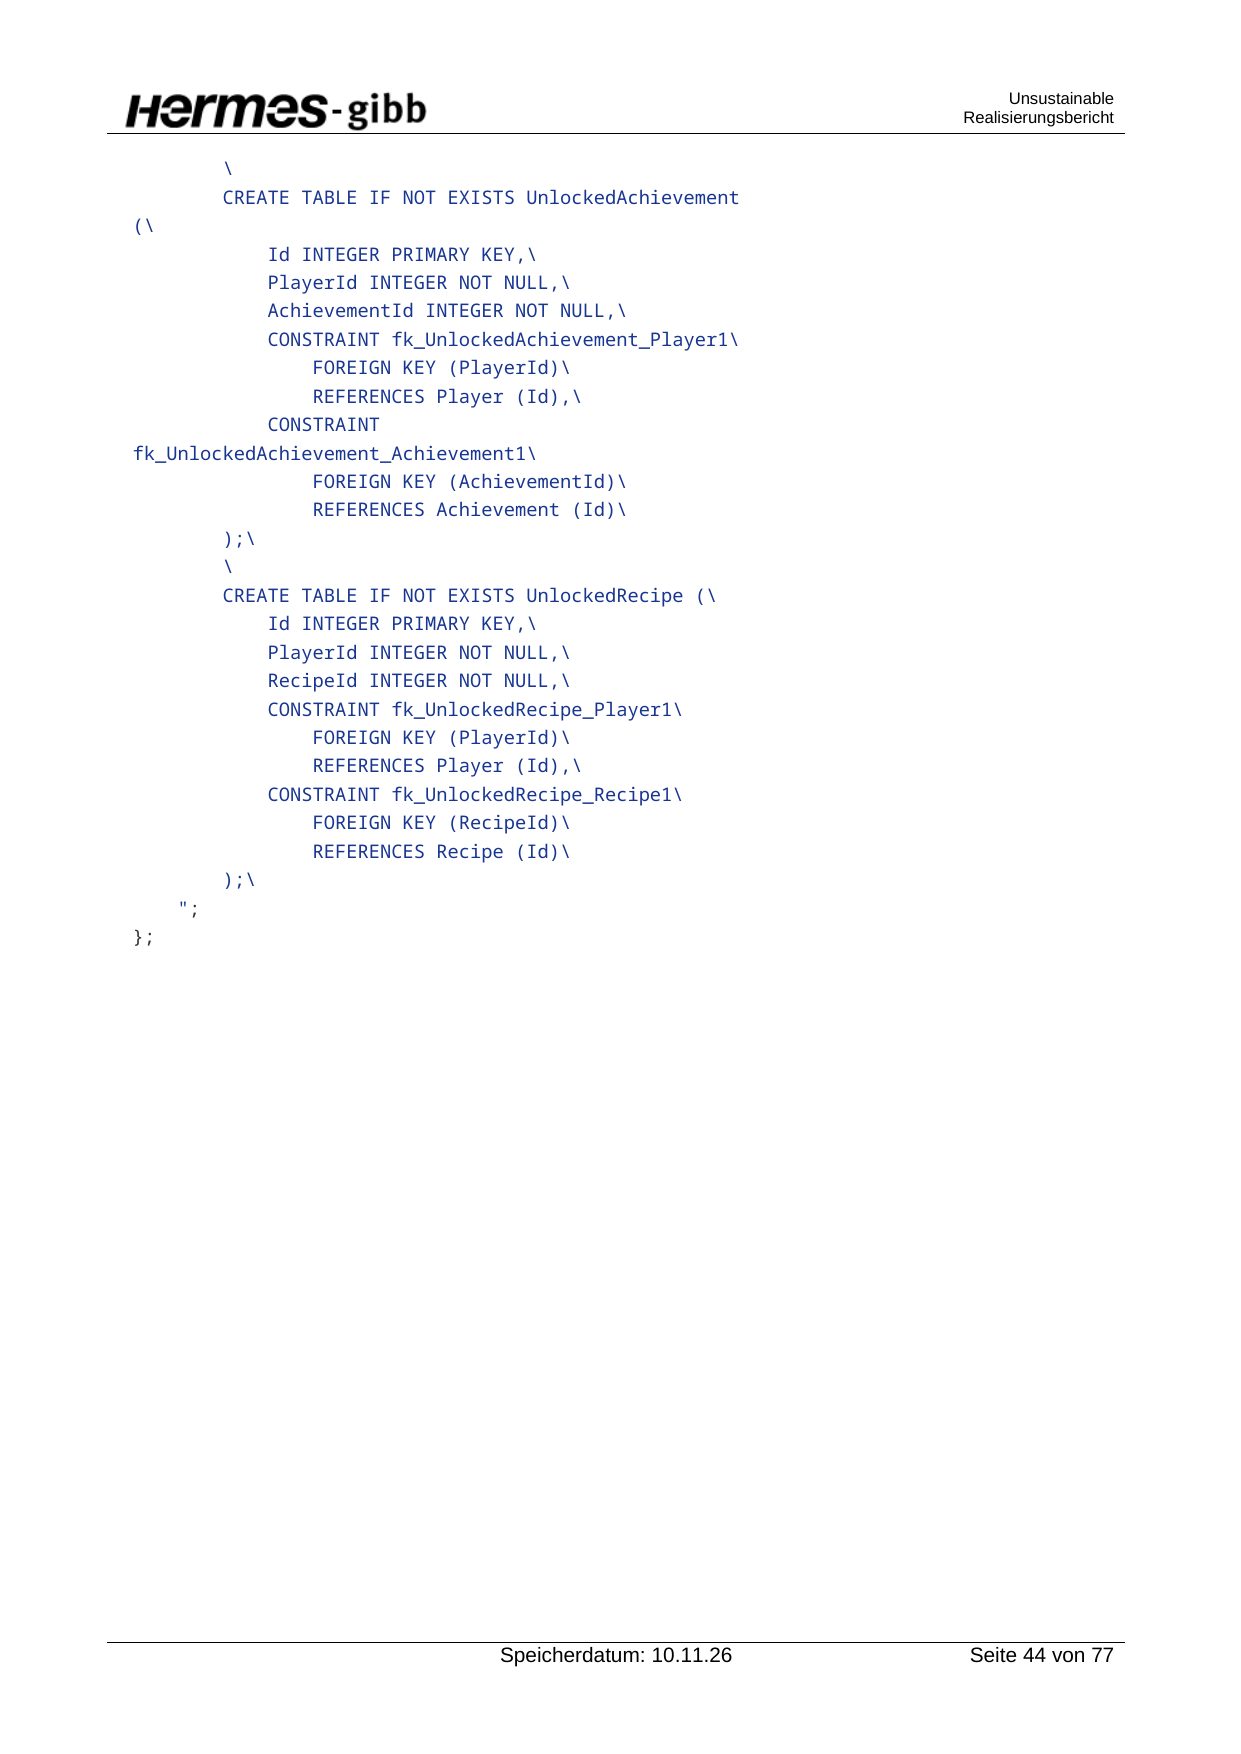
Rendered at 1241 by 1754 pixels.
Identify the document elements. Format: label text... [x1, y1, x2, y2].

table_cell REFERENCES Recipe (Id)\ [117, 835, 756, 863]
table_cell CONSTRAINT fk_UnlockedAchievement_Achievement1\ [117, 409, 756, 465]
table_cell REFERENCES Player (Id),\ [117, 750, 756, 778]
table_cell Id INTEGER PRIMARY KEY,\ [117, 608, 756, 636]
table_cell CONSTRAINT fk_UnlockedRecipe_Recipe1\ [117, 778, 756, 807]
table_cell FOREIGN KEY (RecipeId)\ [117, 807, 756, 835]
table_cell "; [117, 892, 756, 920]
table_cell }; [117, 920, 756, 949]
table_cell PlayerId INTEGER NOT NULL,\ [117, 266, 756, 295]
table_cell REFERENCES Player (Id),\ [117, 380, 756, 408]
table_cell PlayerId INTEGER NOT NULL,\ [117, 636, 756, 664]
table_cell );\ [117, 864, 756, 892]
table_cell CREATE TABLE IF NOT EXISTS UnlockedAchievement (\ [117, 181, 756, 238]
table_cell RecipeId INTEGER NOT NULL,\ [117, 665, 756, 693]
table_cell );\ [117, 522, 756, 551]
table_cell AchievementId INTEGER NOT NULL,\ [117, 295, 756, 323]
table_cell FOREIGN KEY (PlayerId)\ [117, 721, 756, 750]
table_cell \ [117, 153, 756, 181]
table_cell FOREIGN KEY (AchievementId)\ [117, 465, 756, 494]
table_cell FOREIGN KEY (PlayerId)\ [117, 352, 756, 380]
table_cell \ [117, 551, 756, 579]
table_cell CONSTRAINT fk_UnlockedRecipe_Player1\ [117, 693, 756, 721]
table_cell CREATE TABLE IF NOT EXISTS UnlockedRecipe (\ [117, 579, 756, 608]
table_cell REFERENCES Achievement (Id)\ [117, 494, 756, 522]
table_cell Id INTEGER PRIMARY KEY,\ [117, 238, 756, 266]
table_cell CONSTRAINT fk_UnlockedAchievement_Player1\ [117, 323, 756, 352]
